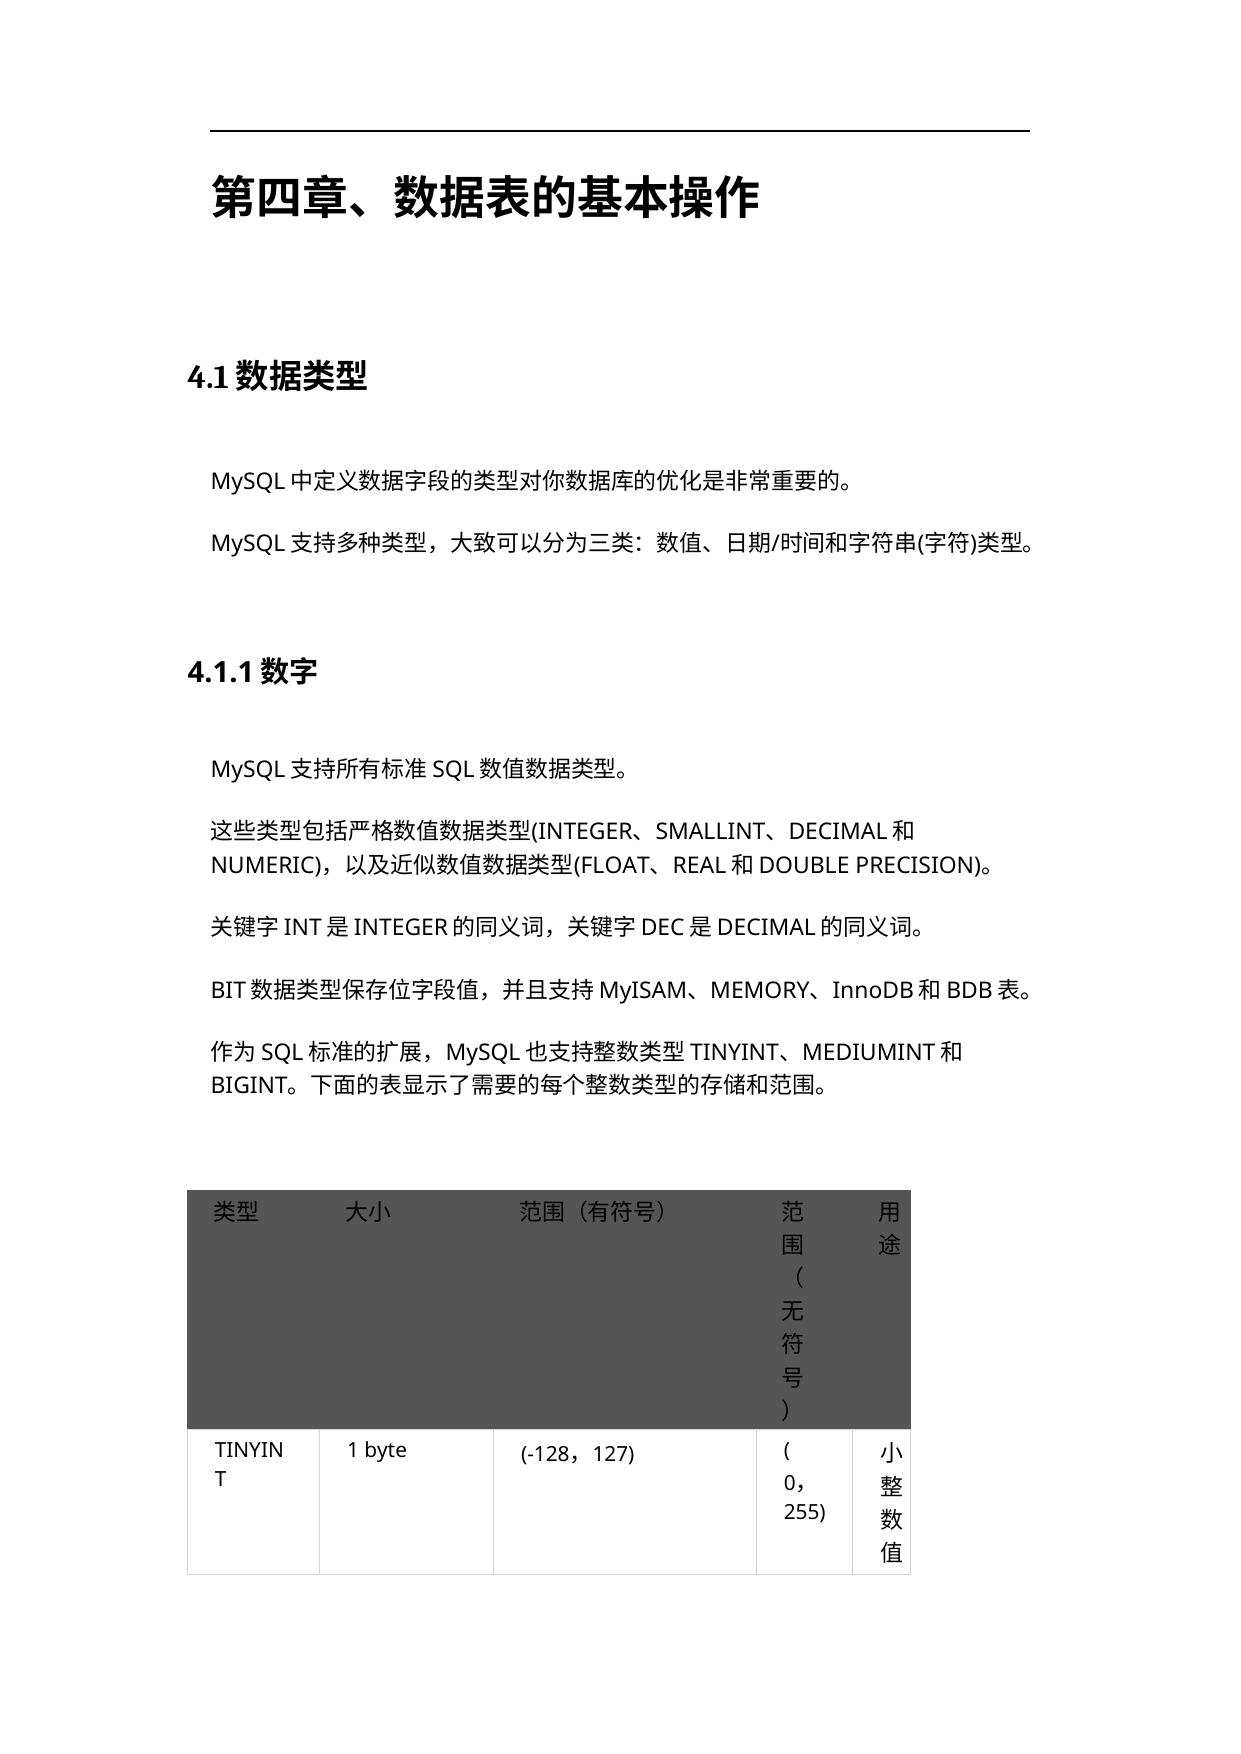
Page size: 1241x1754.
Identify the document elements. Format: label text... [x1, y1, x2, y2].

text BIT数据类型保存位字段值，并且支持MyISAM、MEMORY、InnoDB和BDB表。 [210, 972, 1030, 1005]
text MySQL支持多种类型，大致可以分为三类：数值、日期/时间和字符串(字符)类型。 [210, 525, 1030, 559]
subtitle 第四章、数据表的基本操作 [210, 161, 1030, 228]
table_cell (-128，127) [494, 1430, 756, 1574]
text 关键字INT是INTEGER的同义词，关键字DEC是DECIMAL的同义词。 [210, 909, 1030, 942]
text MySQL中定义数据字段的类型对你数据库的优化是非常重要的。 [210, 463, 1030, 496]
table_cell 小整数值 [853, 1430, 910, 1574]
table_header 类型 [188, 1191, 319, 1429]
table_header 范围（无符号） [757, 1191, 852, 1429]
table_cell (0，255) [757, 1430, 852, 1574]
text 这些类型包括严格数值数据类型(INTEGER、SMALLINT、DECIMAL和NUMERIC)，以及近似数值数据类型(FLOAT、REAL和DOUBLE PRECISION)。 [210, 813, 1030, 880]
table_header 大小 [320, 1191, 493, 1429]
table_header 范围（有符号） [494, 1191, 756, 1429]
table_header 用途 [853, 1191, 910, 1429]
text 作为SQL标准的扩展，MySQL也支持整数类型TINYINT、MEDIUMINT和BIGINT。下面的表显示了需要的每个整数类型的存储和范围。 [210, 1034, 1030, 1101]
subtitle 4.1数据类型 [187, 350, 1030, 398]
table_cell TINYINT [188, 1430, 319, 1574]
subtitle 4.1.1数字 [187, 648, 1030, 691]
text MySQL支持所有标准SQL数值数据类型。 [210, 751, 1030, 784]
table_cell 1 byte [320, 1430, 493, 1574]
